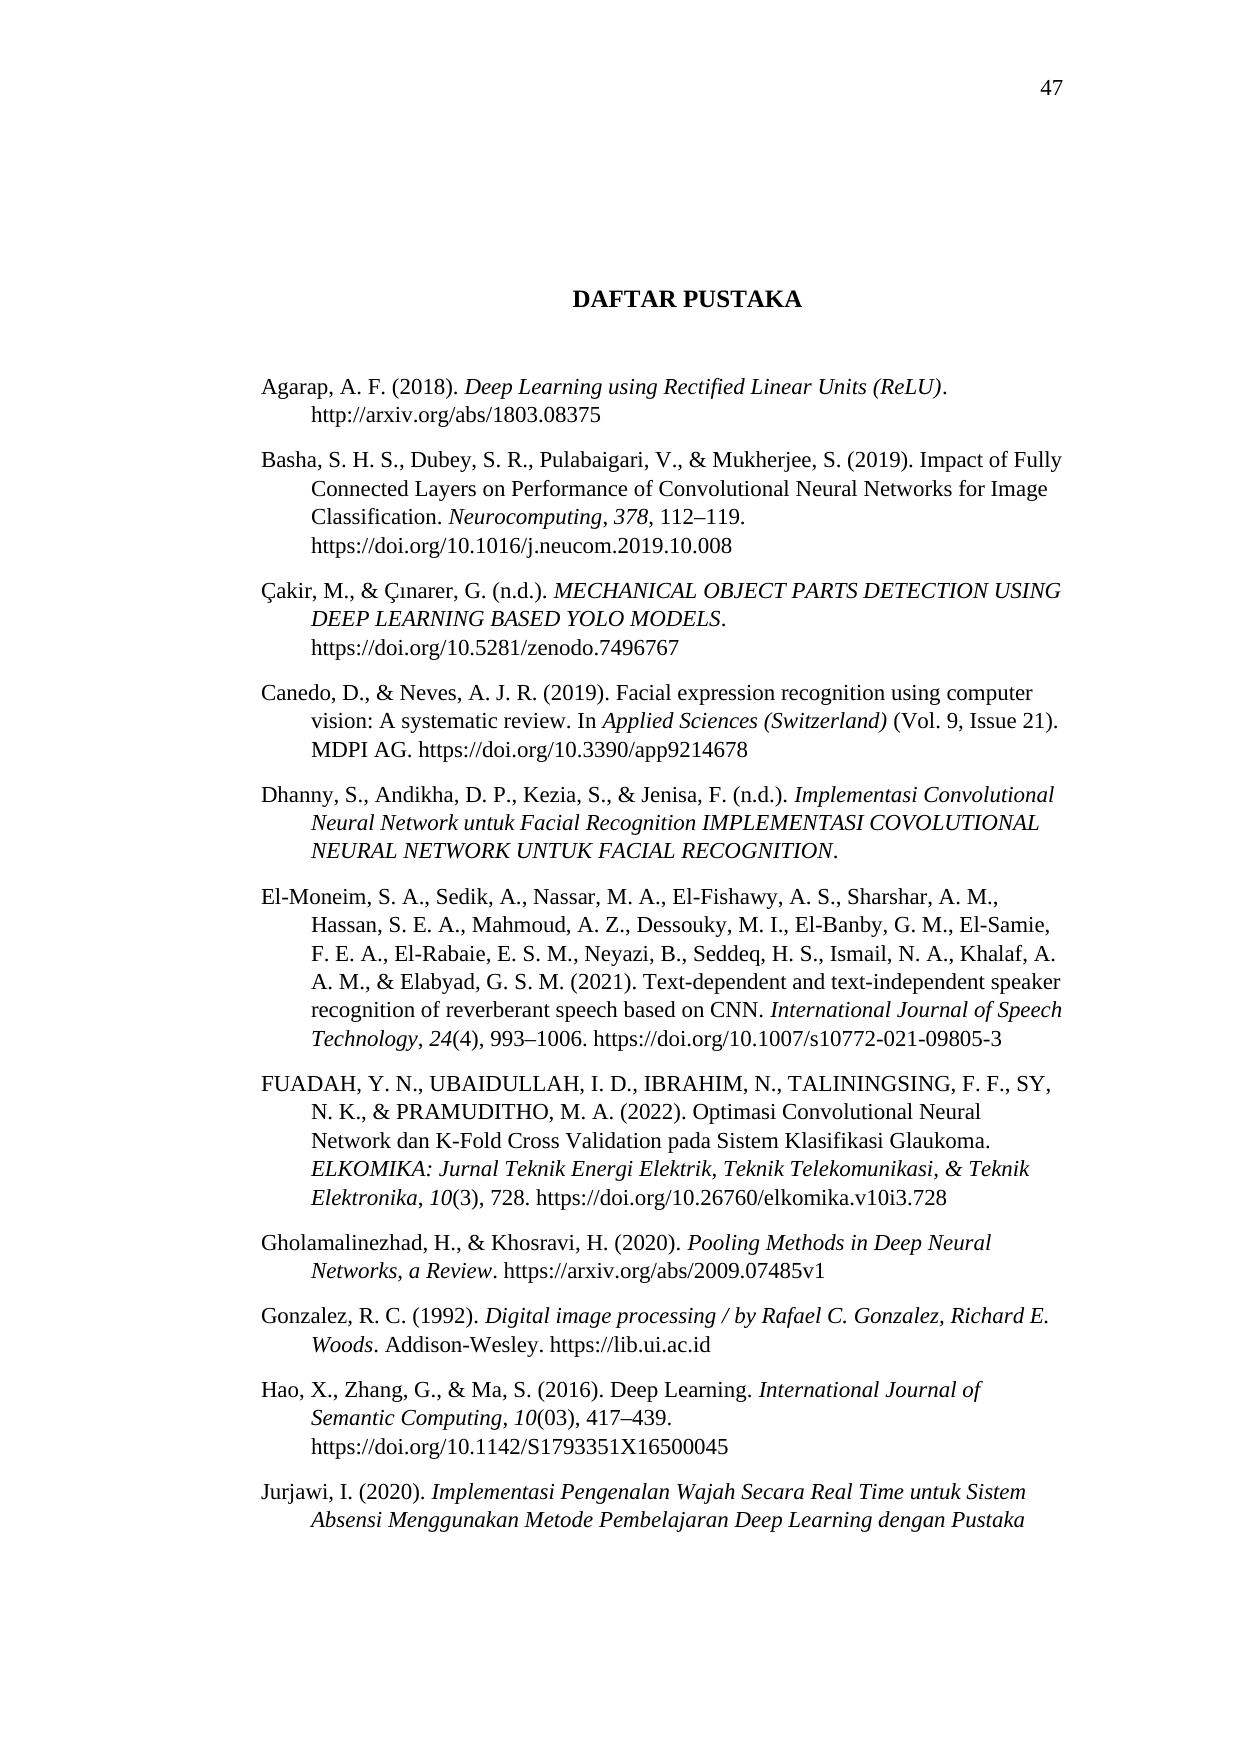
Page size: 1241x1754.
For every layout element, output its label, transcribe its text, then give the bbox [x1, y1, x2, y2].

subtitle DAFTAR PUSTAKA [312, 284, 1063, 313]
